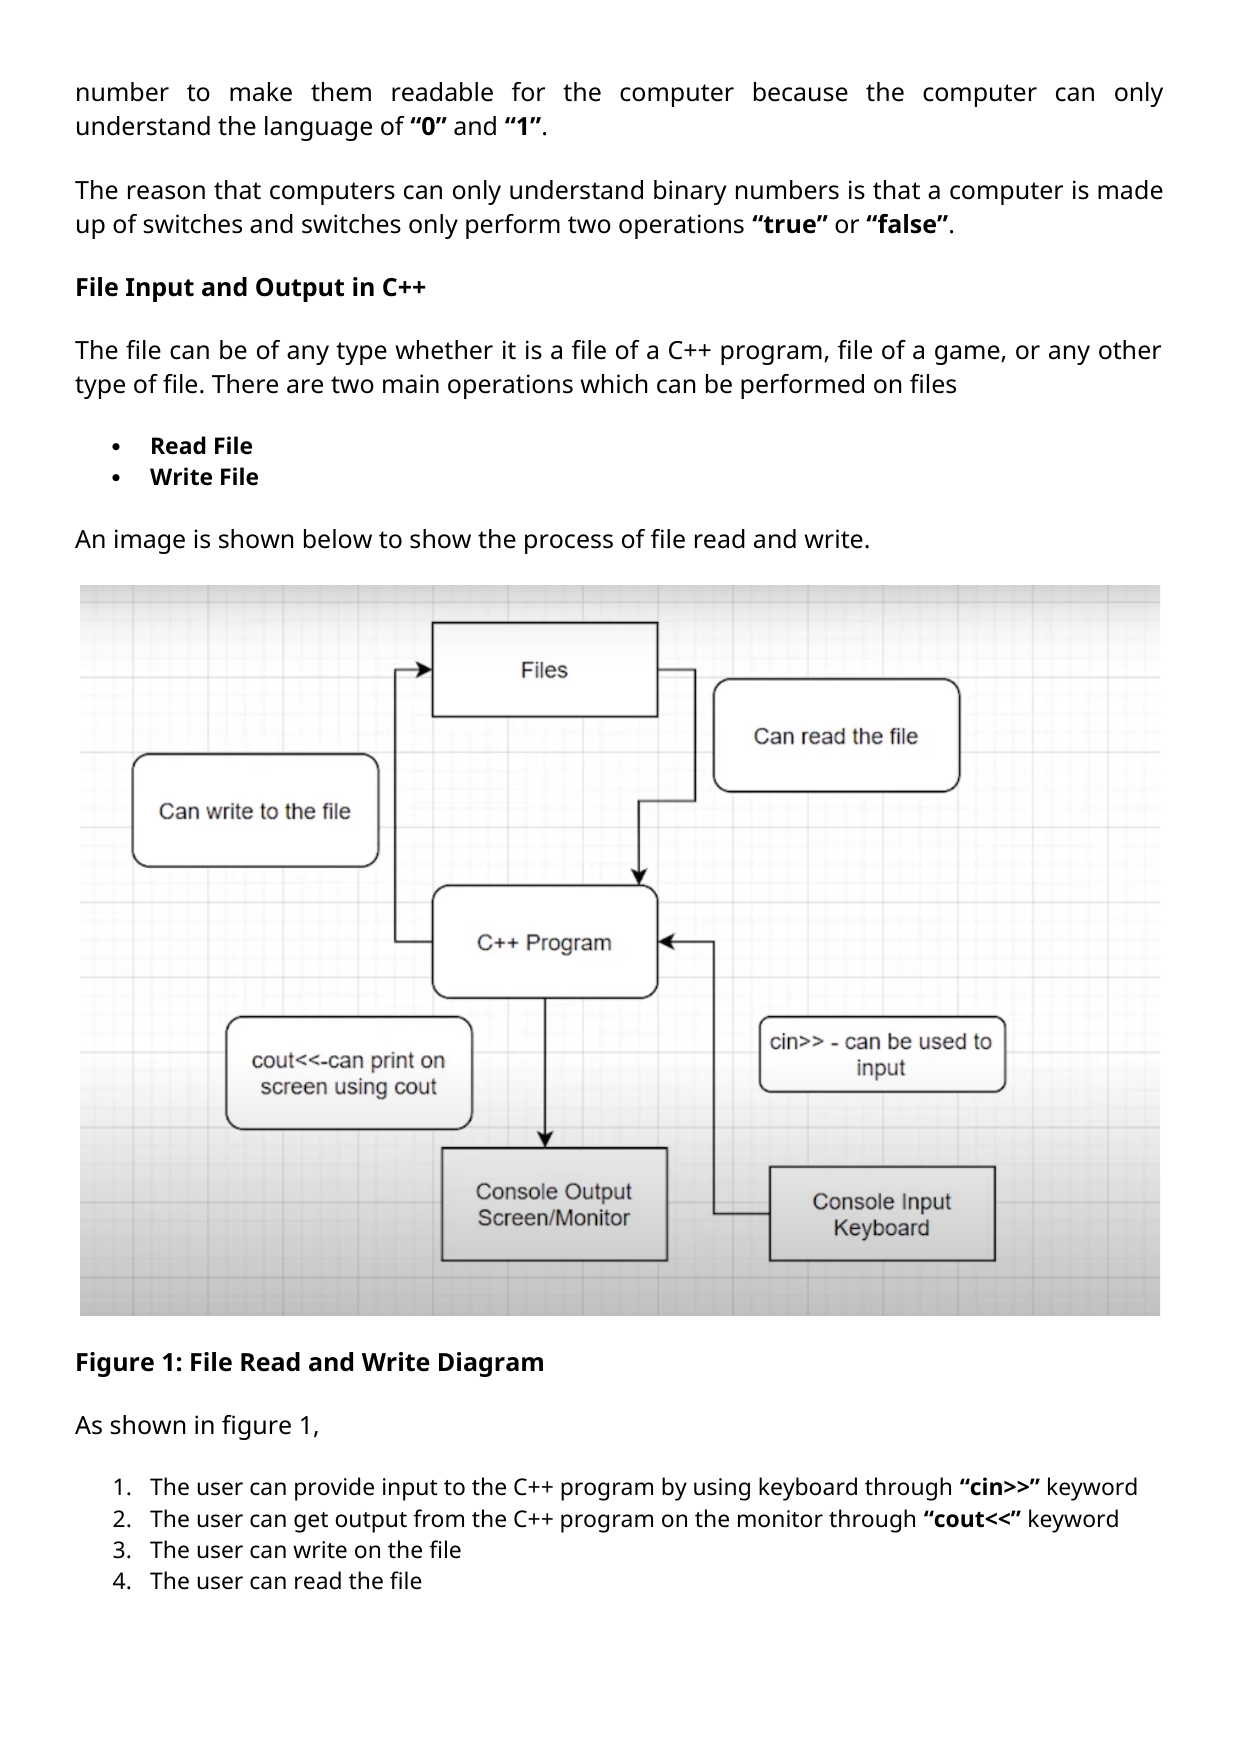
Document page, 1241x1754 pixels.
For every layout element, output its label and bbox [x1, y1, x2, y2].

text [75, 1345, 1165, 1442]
picture [80, 585, 1161, 1316]
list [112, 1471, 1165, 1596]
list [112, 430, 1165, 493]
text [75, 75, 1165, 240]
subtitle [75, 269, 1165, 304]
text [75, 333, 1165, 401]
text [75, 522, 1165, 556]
